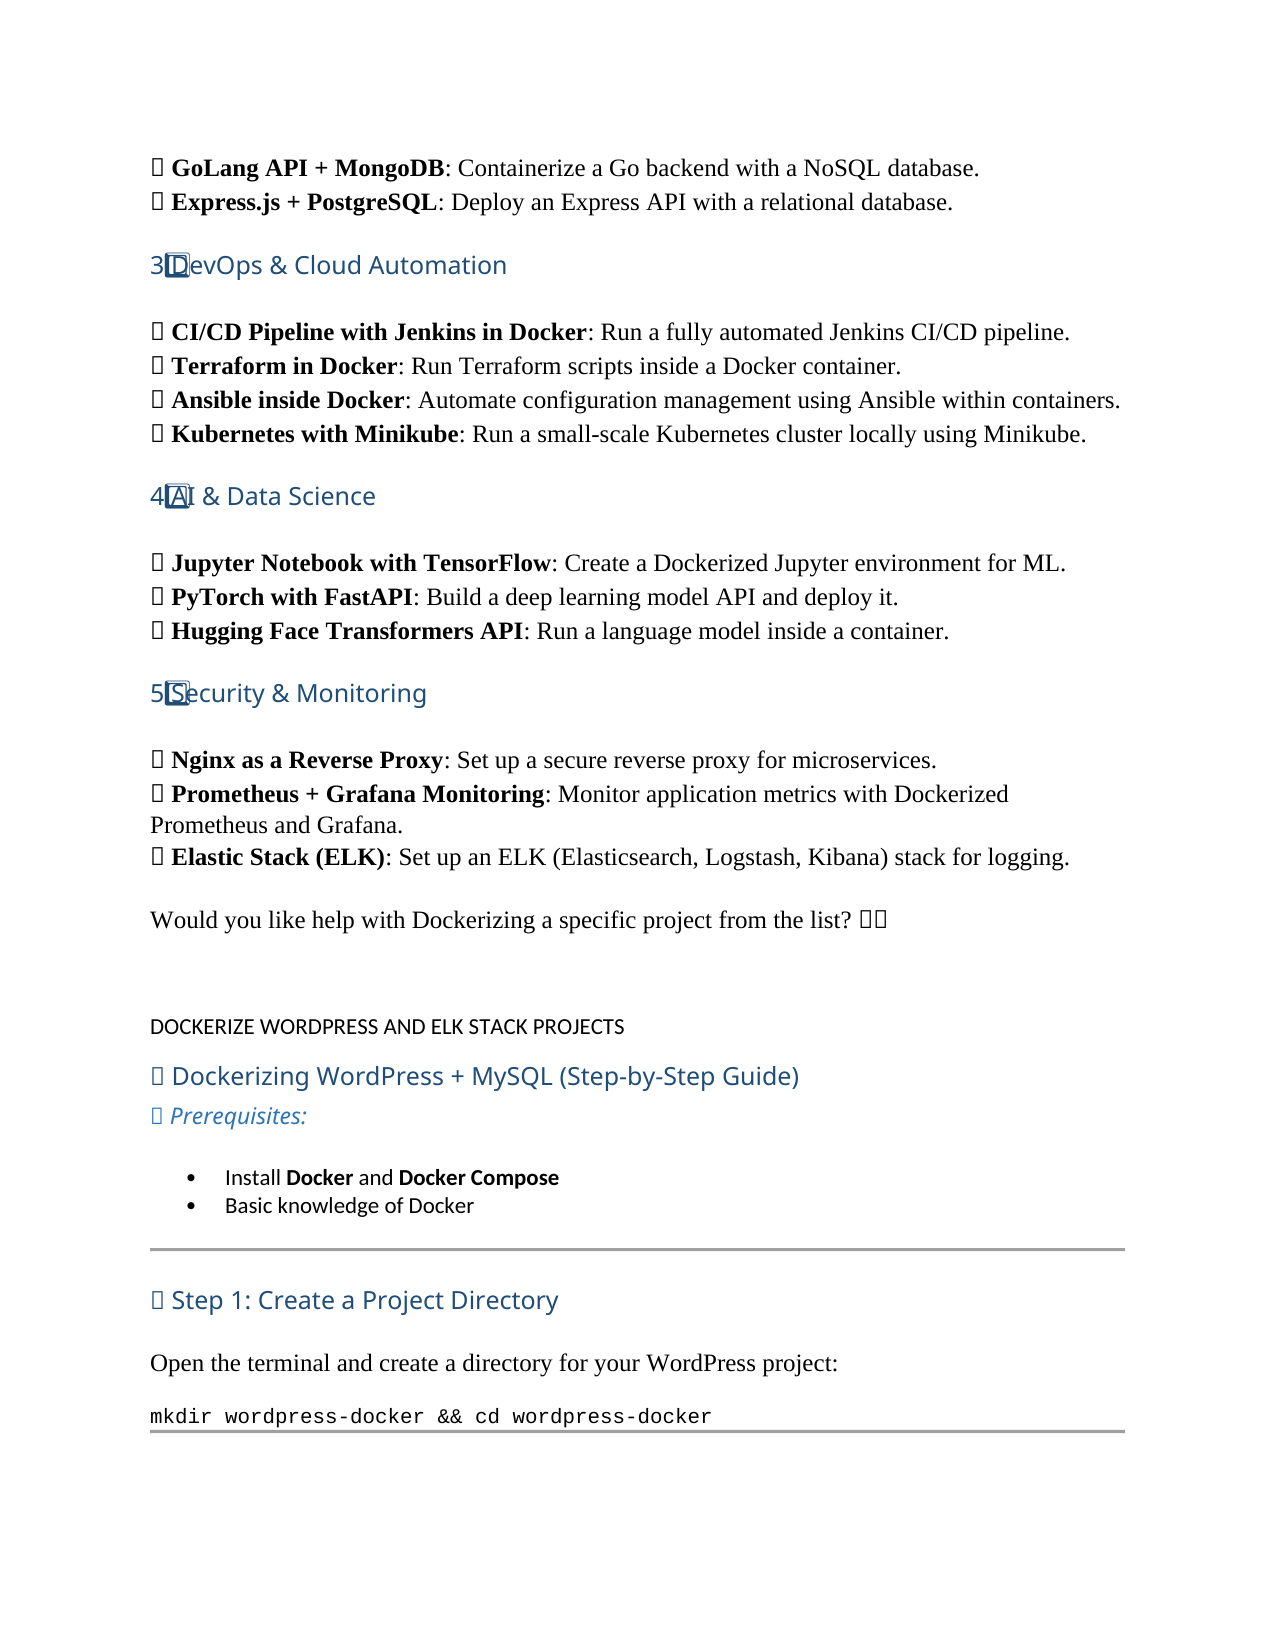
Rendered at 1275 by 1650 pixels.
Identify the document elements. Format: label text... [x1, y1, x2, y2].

text ✅ Nginx as a Reverse Proxy: Set up a secure reverse proxy for microservices. ✅ Prometheus + Grafana Monitoring: Monitor application metrics with Dockerized Prometheus and Grafana. ✅ Elastic Stack (ELK): Set up an ELK (Elasticsearch, Logstash, Kibana) stack for logging. [150, 742, 1125, 873]
subtitle 5️⃣ Security & Monitoring [150, 676, 1125, 710]
text ✅ CI/CD Pipeline with Jenkins in Docker: Run a fully automated Jenkins CI/CD pipeline. ✅ Terraform in Docker: Run Terraform scripts inside a Docker container. ✅ Ansible inside Docker: Automate configuration management using Ansible within containers. ✅ Kubernetes with Minikube: Run a small-scale Kubernetes cluster locally using Minikube. [150, 313, 1125, 449]
subtitle 🚀 Dockerizing WordPress + MySQL (Step-by-Step Guide) [150, 1059, 1125, 1093]
subtitle 📌 Prerequisites: [150, 1100, 1125, 1131]
text ✅ Jupyter Notebook with TensorFlow: Create a Dockerized Jupyter environment for ML. ✅ PyTorch with FastAPI: Build a deep learning model API and deploy it. ✅ Hugging Face Transformers API: Run a language model inside a container. [150, 544, 1125, 647]
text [150, 150, 1125, 218]
text DOCKERIZE WORDPRESS AND ELK STACK PROJECTS [150, 1012, 1125, 1040]
subtitle 4️⃣ AI & Data Science [150, 479, 1125, 513]
list Install Docker and Docker Compose [187, 1163, 1125, 1191]
text mkdir wordpress-docker && cd wordpress-docker [150, 1406, 1125, 1429]
subtitle 3️⃣ DevOps & Cloud Automation [150, 247, 1125, 281]
subtitle 📂 Step 1: Create a Project Directory [150, 1282, 1125, 1316]
text Open the terminal and create a directory for your WordPress project: [150, 1348, 1125, 1377]
list Basic knowledge of Docker [187, 1191, 1125, 1219]
text Would you like help with Dockerizing a specific project from the list? 🚀🔥 [150, 902, 1125, 936]
